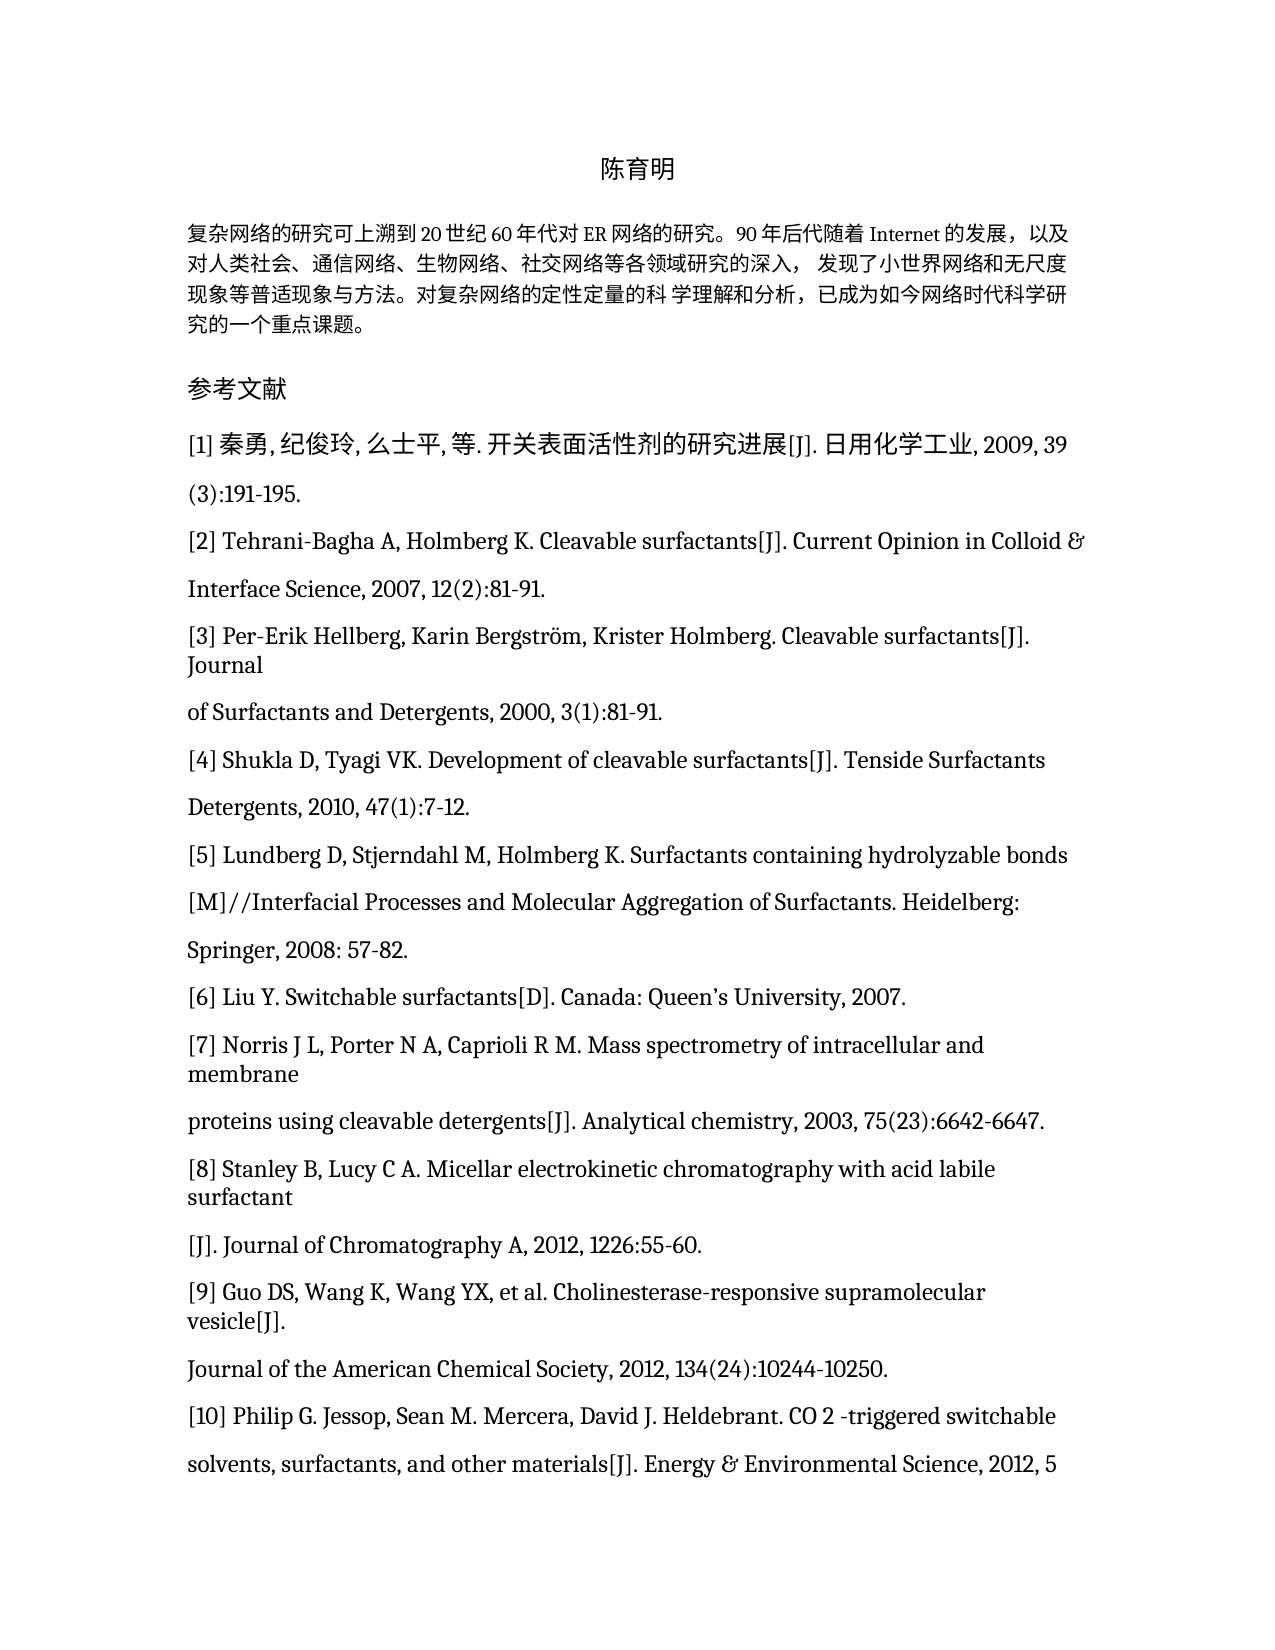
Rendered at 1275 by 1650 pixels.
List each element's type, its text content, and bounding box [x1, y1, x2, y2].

text Detergents, 2010, 47(1):7-12. [187, 793, 1087, 822]
text Journal of the American Chemical Society, 2012, 134(24):10244-10250. [187, 1354, 1087, 1383]
text [3] Per-Erik Hellberg, Karin Bergström, Krister Holmberg. Cleavable surfactants[J]. Journal [187, 622, 1087, 679]
text Springer, 2008: 57-82. [187, 936, 1087, 964]
text [10] Philip G. Jessop, Sean M. Mercera, David J. Heldebrant. CO 2 -triggered switchable [187, 1402, 1087, 1431]
text [6] Liu Y. Switchable surfactants[D]. Canada: Queen’s University, 2007. [187, 983, 1087, 1012]
text of Surfactants and Detergents, 2000, 3(1):81-91. [187, 698, 1087, 727]
text [2] Tehrani-Bagha A, Holmberg K. Cleavable surfactants[J]. Current Opinion in Colloid & [187, 527, 1087, 556]
text 复杂网络的研究可上溯到20世纪60年代对ER网络的研究。90年后代随着Internet 的发展，以及对人类社会、通信网络、生物网络、社交网络等各领域研究的深入， 发现了小世界网络和无尺度现象等普适现象与方法。对复杂网络的定性定量的科 学理解和分析，已成为如今网络时代科学研究的一个重点课题。 [187, 217, 1087, 338]
text [5] Lundberg D, Stjerndahl M, Holmberg K. Surfactants containing hydrolyzable bonds [187, 841, 1087, 869]
text solvents, surfactants, and other materials[J]. Energy & Environmental Science, 2012, 5 [187, 1449, 1087, 1478]
text [8] Stanley B, Lucy C A. Micellar electrokinetic chromatography with acid labile surfactant [187, 1154, 1087, 1212]
text proteins using cleavable detergents[J]. Analytical chemistry, 2003, 75(23):6642-6647. [187, 1107, 1087, 1136]
text [1] 秦勇, 纪俊玲, 么士平, 等. 开关表面活性剂的研究进展[J]. 日用化学工业, 2009, 39 [187, 424, 1087, 461]
text [9] Guo DS, Wang K, Wang YX, et al. Cholinesterase-responsive supramolecular vesicle[J]. [187, 1278, 1087, 1336]
text [4] Shukla D, Tyagi VK. Development of cleavable surfactants[J]. Tenside Surfactants [187, 746, 1087, 774]
text (3):191-195. [187, 479, 1087, 508]
text 陈育明 [187, 150, 1087, 186]
text [J]. Journal of Chromatography A, 2012, 1226:55-60. [187, 1231, 1087, 1259]
text [M]//Interfacial Processes and Molecular Aggregation of Surfactants. Heidelberg: [187, 888, 1087, 917]
text [7] Norris J L, Porter N A, Caprioli R M. Mass spectrometry of intracellular and membrane [187, 1031, 1087, 1088]
text 参考文献 [187, 369, 1087, 406]
text Interface Science, 2007, 12(2):81-91. [187, 574, 1087, 603]
